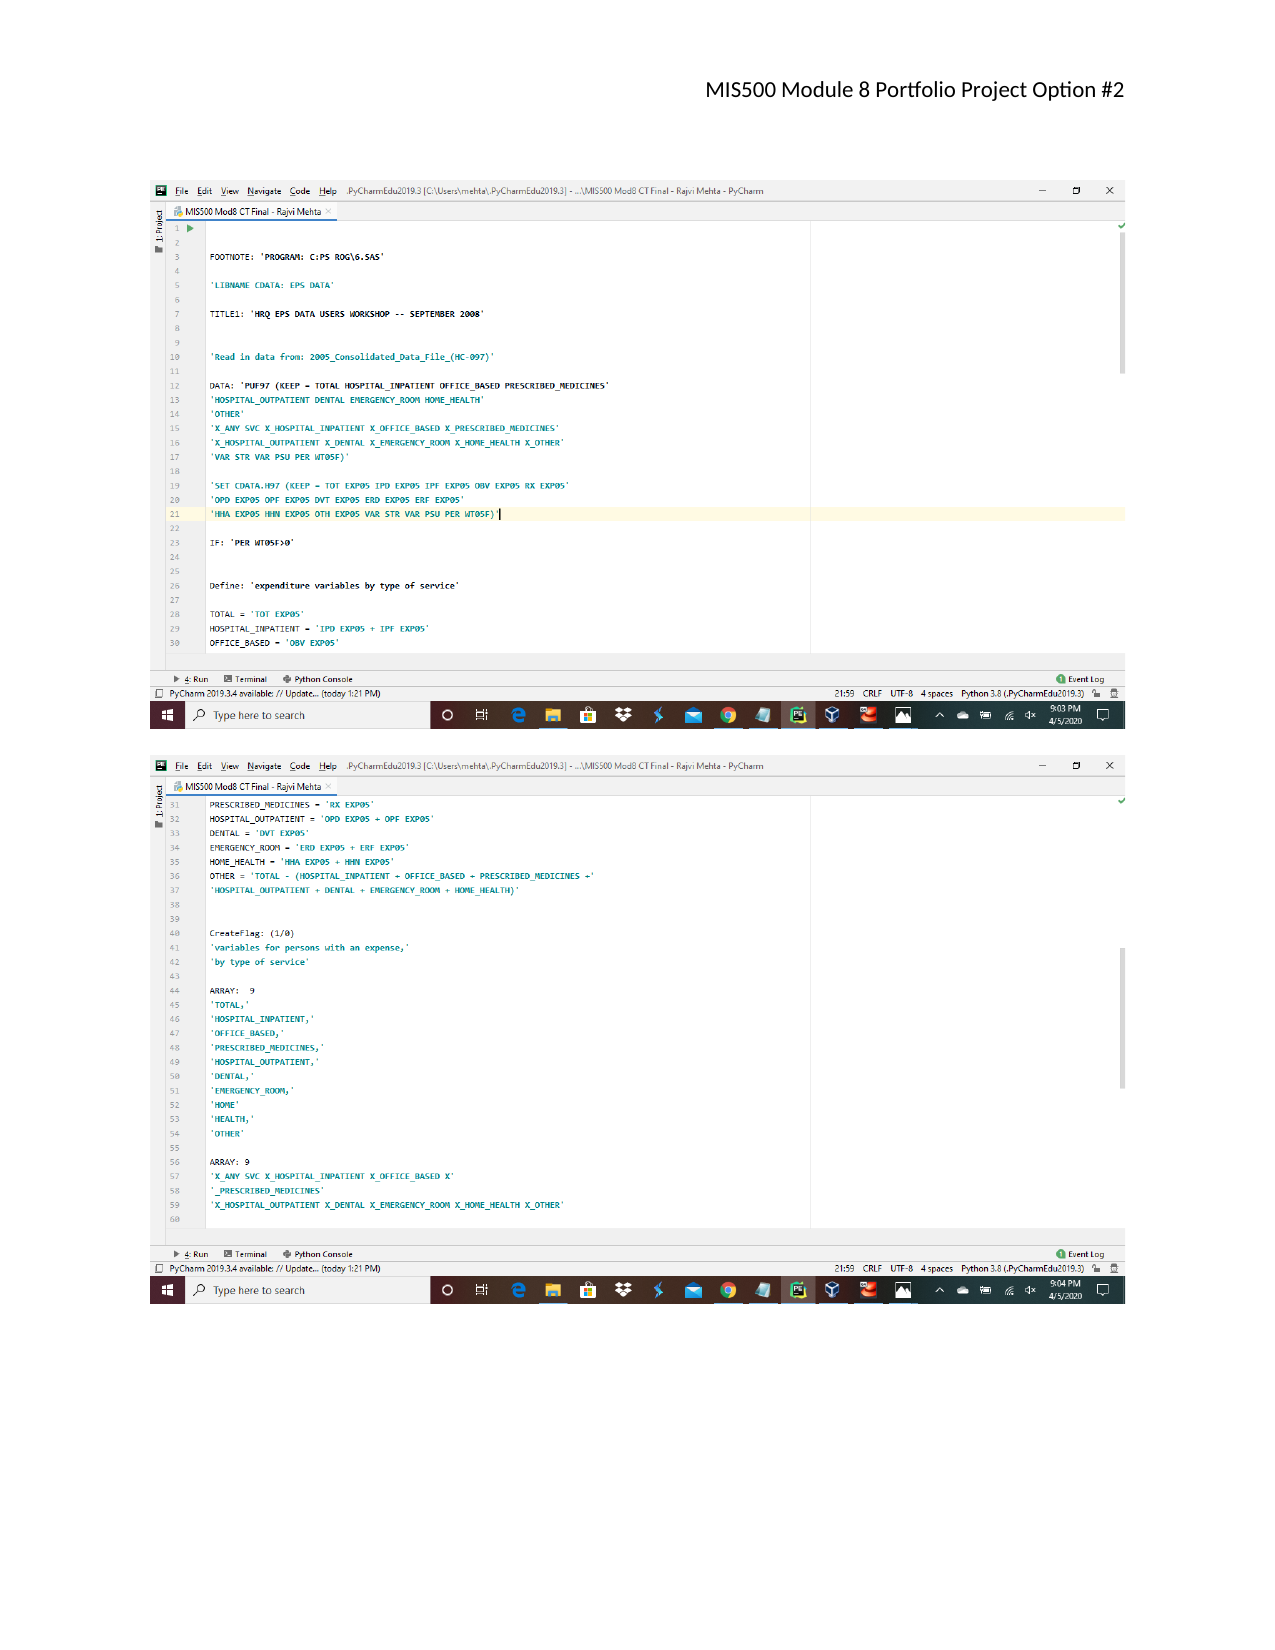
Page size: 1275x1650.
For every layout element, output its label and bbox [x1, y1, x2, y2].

picture [150, 755, 1125, 1304]
picture [150, 180, 1125, 729]
